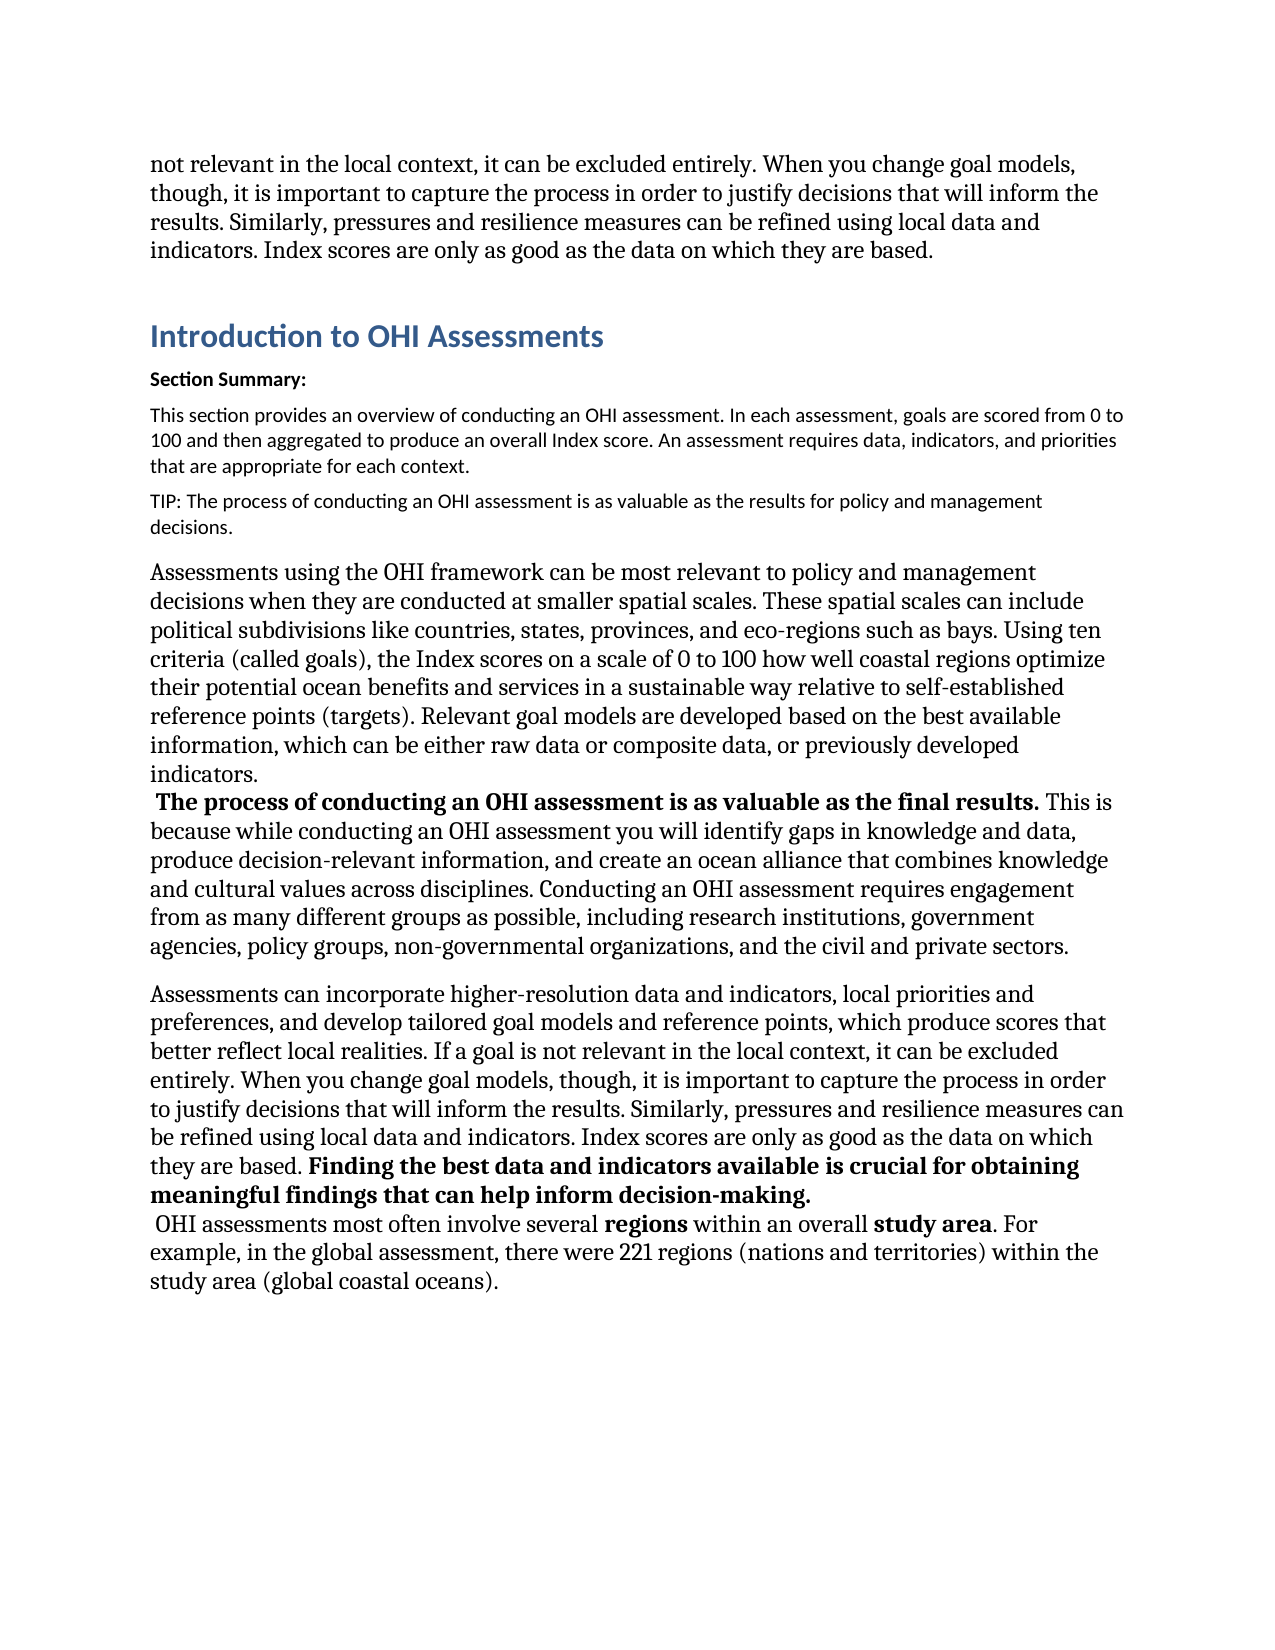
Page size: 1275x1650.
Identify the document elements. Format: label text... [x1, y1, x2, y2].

text This section provides an overview of conducting an OHI assessment. In each assessment, goals are scored from 0 to 100 and then aggregated to produce an overall Index score. An assessment requires data, indicators, and priorities that are appropriate for each context. [150, 402, 1125, 478]
subtitle Introduction to OHI Assessments [150, 315, 1125, 356]
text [150, 150, 1125, 265]
text Section Summary: [150, 366, 1125, 392]
text TIP: The process of conducting an OHI assessment is as valuable as the results for policy and management decisions. [150, 489, 1125, 539]
text Assessments using the OHI framework can be most relevant to policy and management decisions when they are conducted at smaller spatial scales. These spatial scales can include political subdivisions like countries, states, provinces, and eco-regions such as bays. Using ten criteria (called goals), the Index scores on a scale of 0 to 100 how well coastal regions optimize their potential ocean benefits and services in a sustainable way relative to self-established reference points (targets). Relevant goal models are developed based on the best available information, which can be either raw data or composite data, or previously developed indicators. The process of conducting an OHI assessment is as valuable as the final results. This is because while conducting an OHI assessment you will identify gaps in knowledge and data, produce decision-relevant information, and create an ocean alliance that combines knowledge and cultural values across disciplines. Conducting an OHI assessment requires engagement from as many different groups as possible, including research institutions, government agencies, policy groups, non-governmental organizations, and the civil and private sectors. [150, 558, 1125, 961]
text Assessments can incorporate higher-resolution data and indicators, local priorities and preferences, and develop tailored goal models and reference points, which produce scores that better reflect local realities. If a goal is not relevant in the local context, it can be excluded entirely. When you change goal models, though, it is important to capture the process in order to justify decisions that will inform the results. Similarly, pressures and resilience measures can be refined using local data and indicators. Index scores are only as good as the data on which they are based. Finding the best data and indicators available is crucial for obtaining meaningful findings that can help inform decision-making. OHI assessments most often involve several regions within an overall study area. For example, in the global assessment, there were 221 regions (nations and territories) within the study area (global coastal oceans). [150, 979, 1125, 1296]
